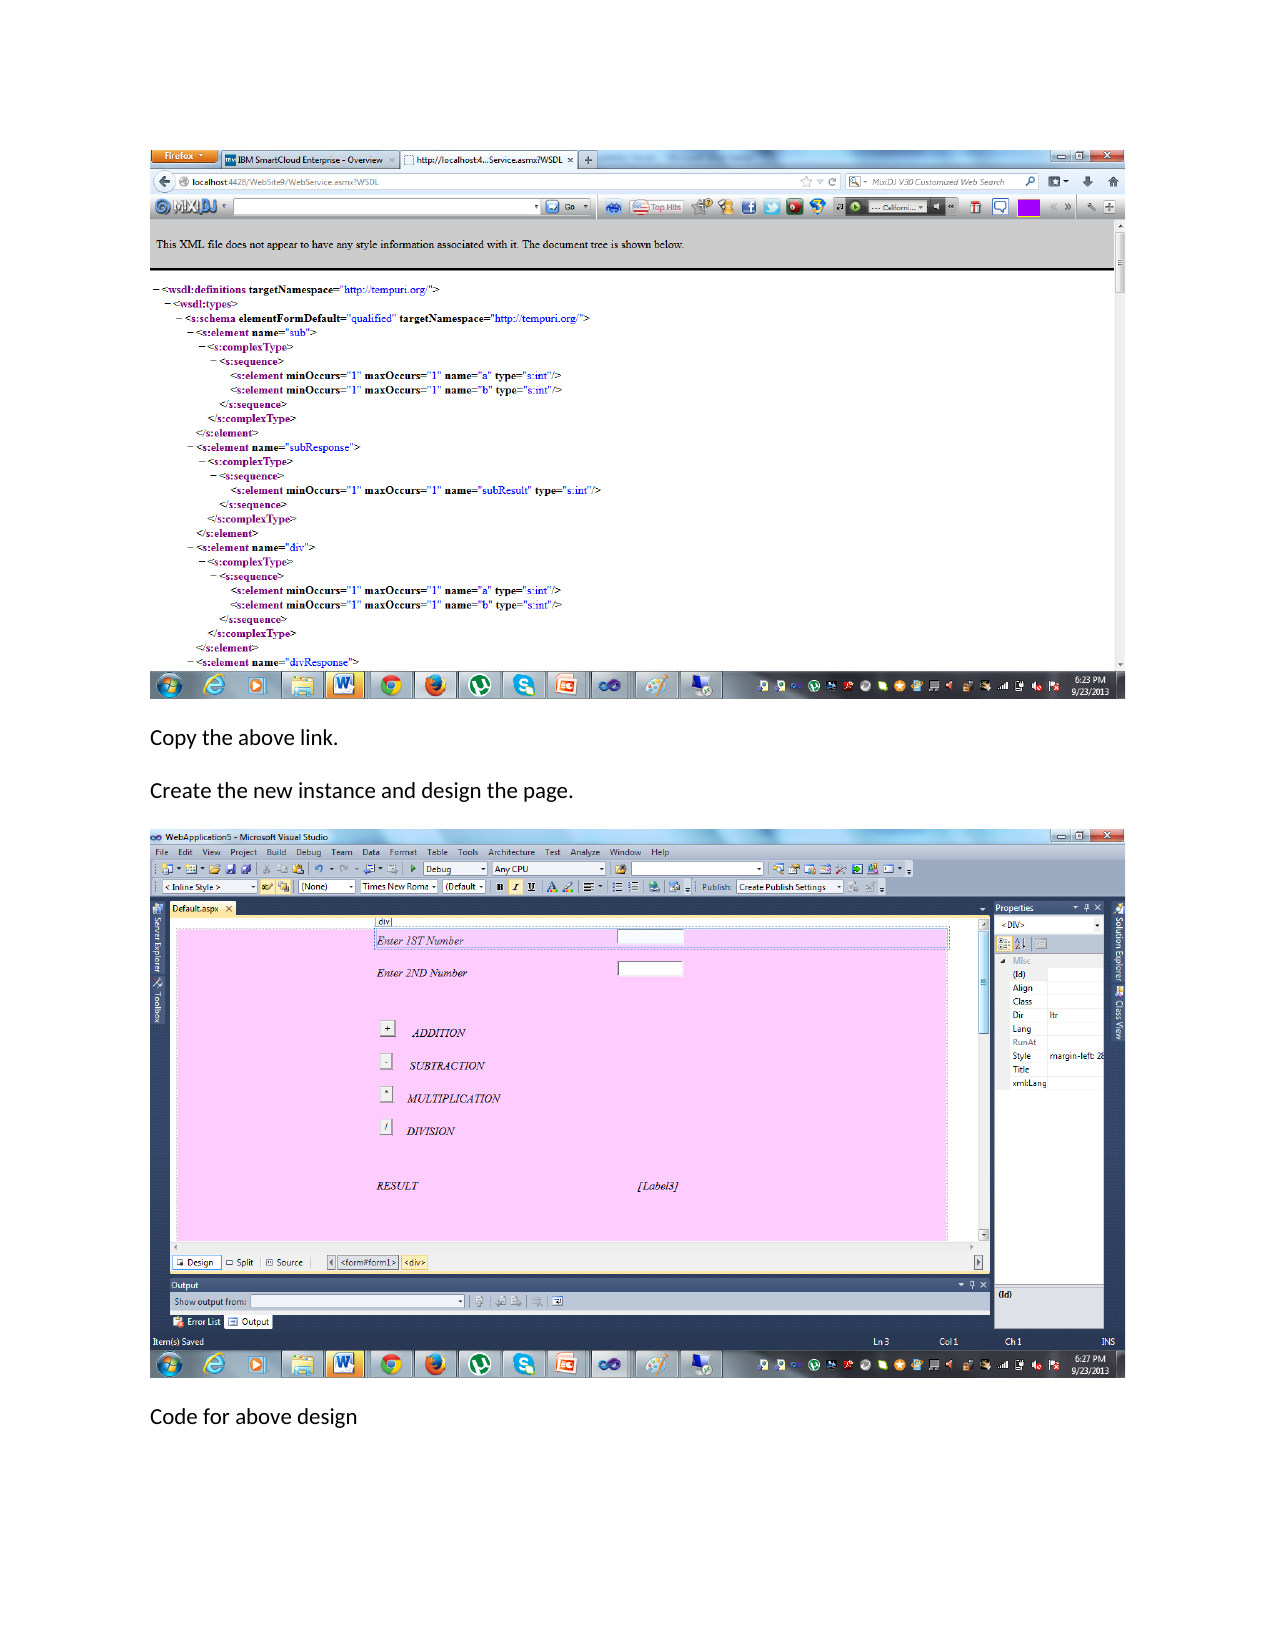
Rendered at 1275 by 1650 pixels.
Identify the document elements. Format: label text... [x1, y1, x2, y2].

text Code for above design [150, 1402, 1125, 1431]
picture [150, 829, 1125, 1378]
text Copy the above link. [150, 723, 1125, 751]
picture [150, 150, 1125, 699]
text Create the new instance and design the page. [150, 776, 1125, 804]
